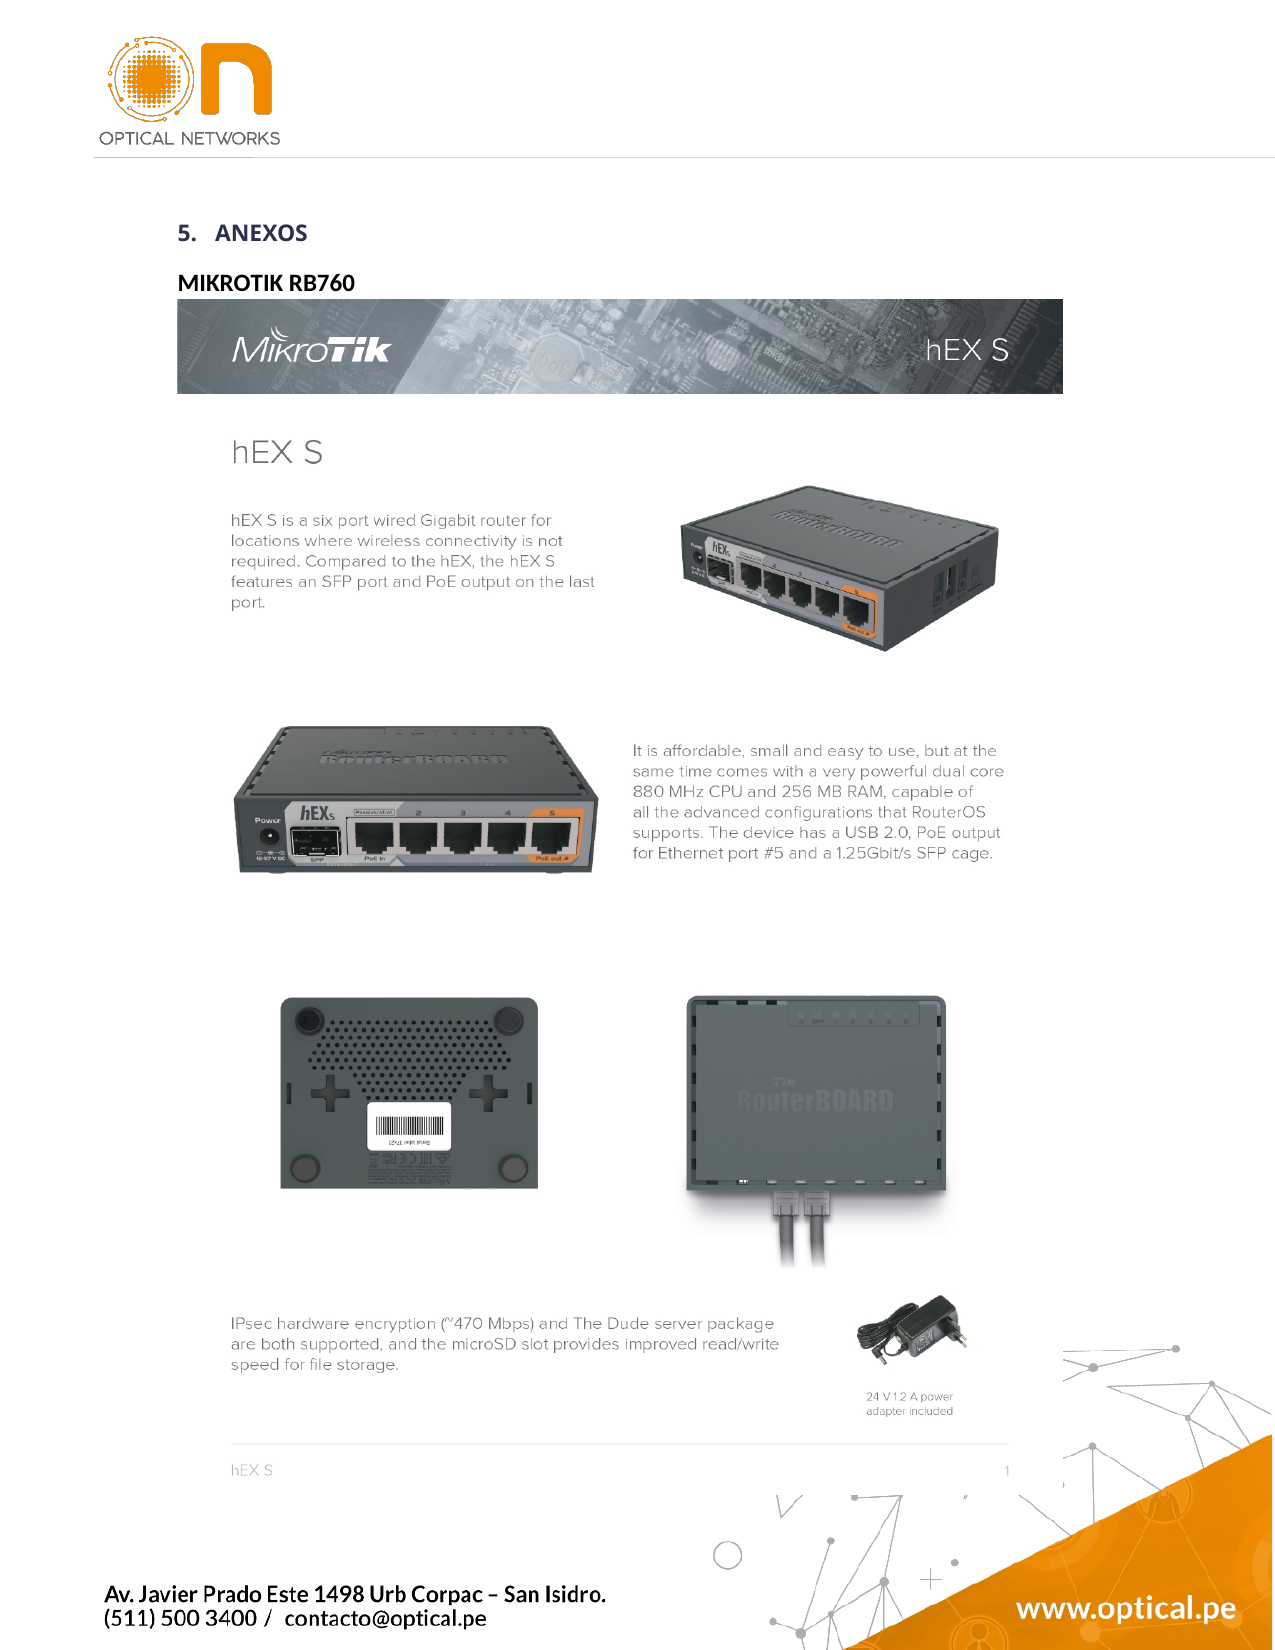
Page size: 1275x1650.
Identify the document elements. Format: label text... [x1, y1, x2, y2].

text MIKROTIK RB760 [177, 267, 1098, 1495]
picture [98, 27, 282, 158]
picture [31, 299, 1273, 1650]
subtitle ANEXOS [177, 217, 1098, 248]
